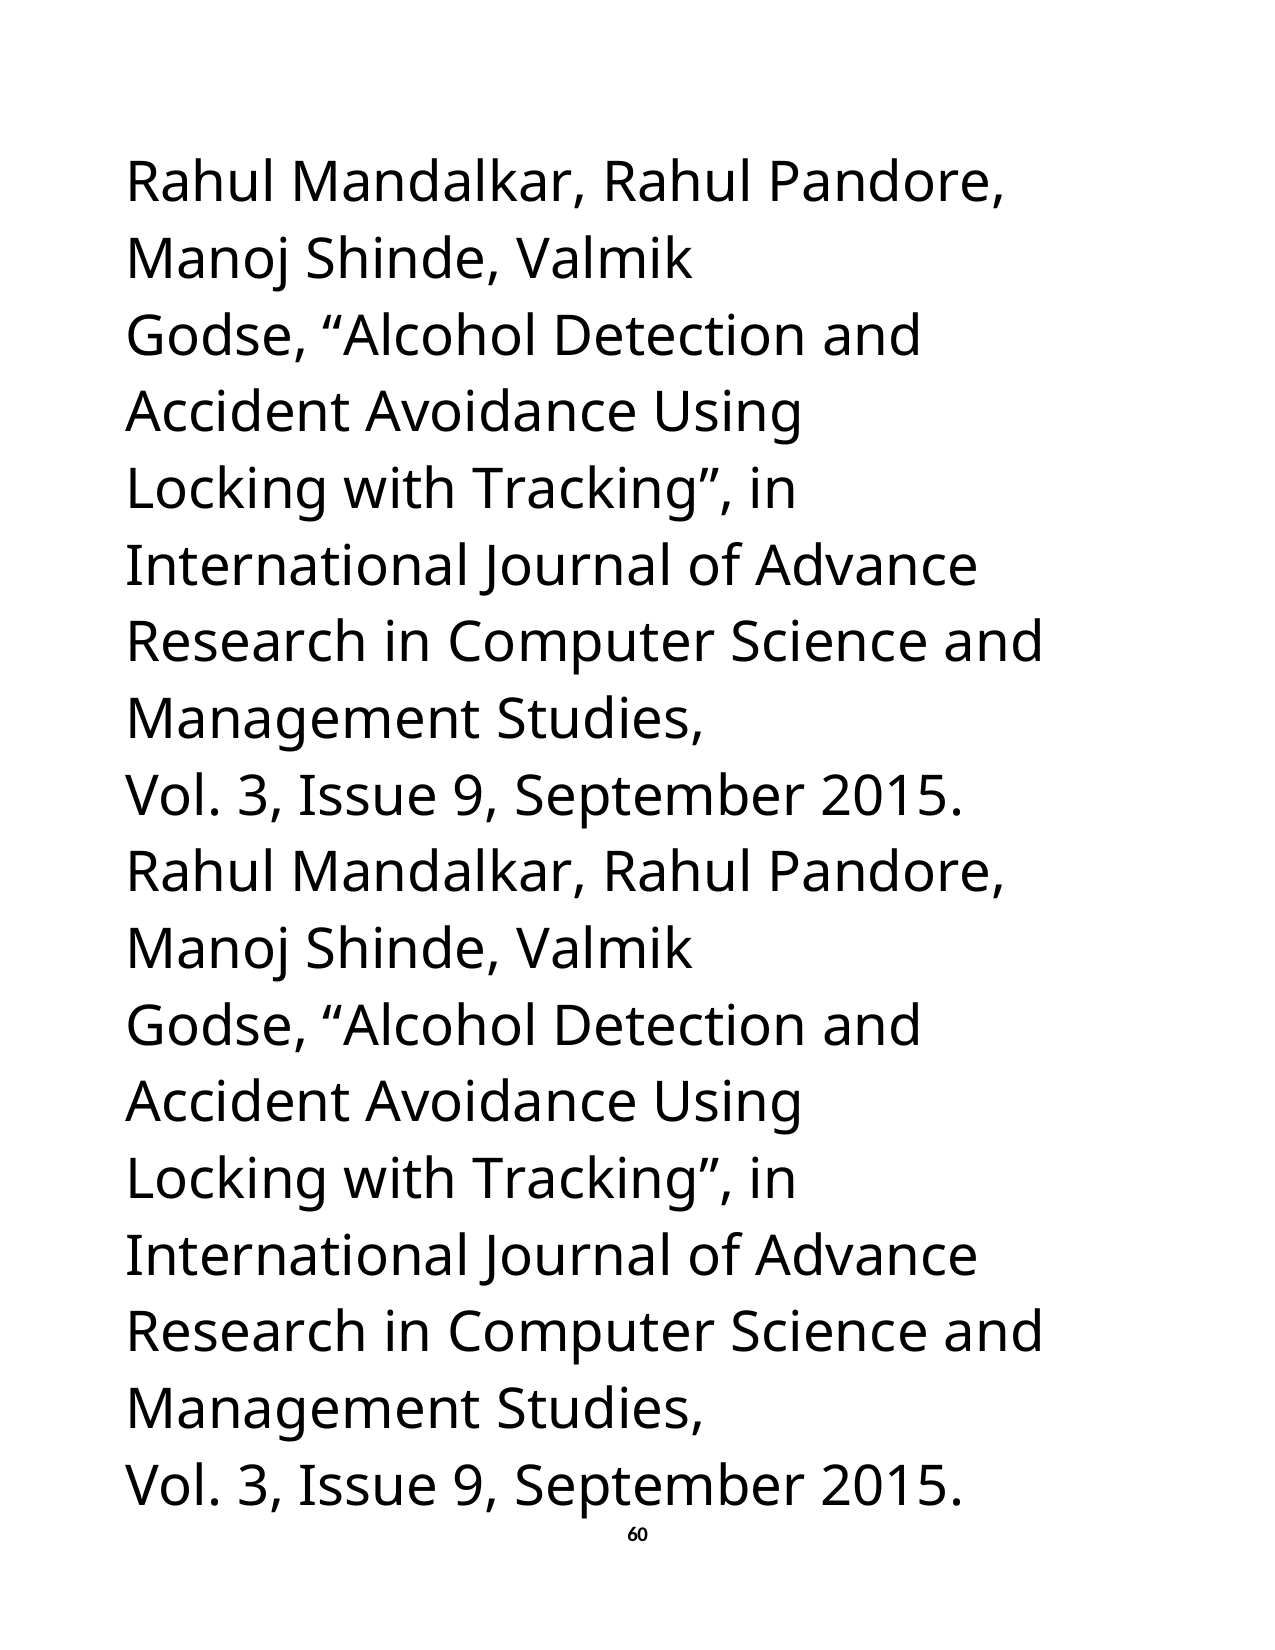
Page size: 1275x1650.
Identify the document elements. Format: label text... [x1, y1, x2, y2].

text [125, 1138, 1146, 1292]
text Rahul Mandalkar, Rahul Pandore, Manoj Shinde, Valmik [125, 142, 1146, 295]
text Vol. 3, Issue 9, September 2015. [125, 755, 1146, 832]
text Godse, “Alcohol Detection and Accident Avoidance Using [125, 295, 1146, 448]
text Research in Computer Science and Management Studies, [125, 1292, 1146, 1445]
text Research in Computer Science and Management Studies, [125, 602, 1146, 755]
text Vol. 3, Issue 9, September 2015. [125, 1445, 1146, 1522]
text Rahul Mandalkar, Rahul Pandore, Manoj Shinde, Valmik [125, 832, 1146, 985]
text Godse, “Alcohol Detection and Accident Avoidance Using [125, 985, 1146, 1138]
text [125, 448, 1146, 602]
